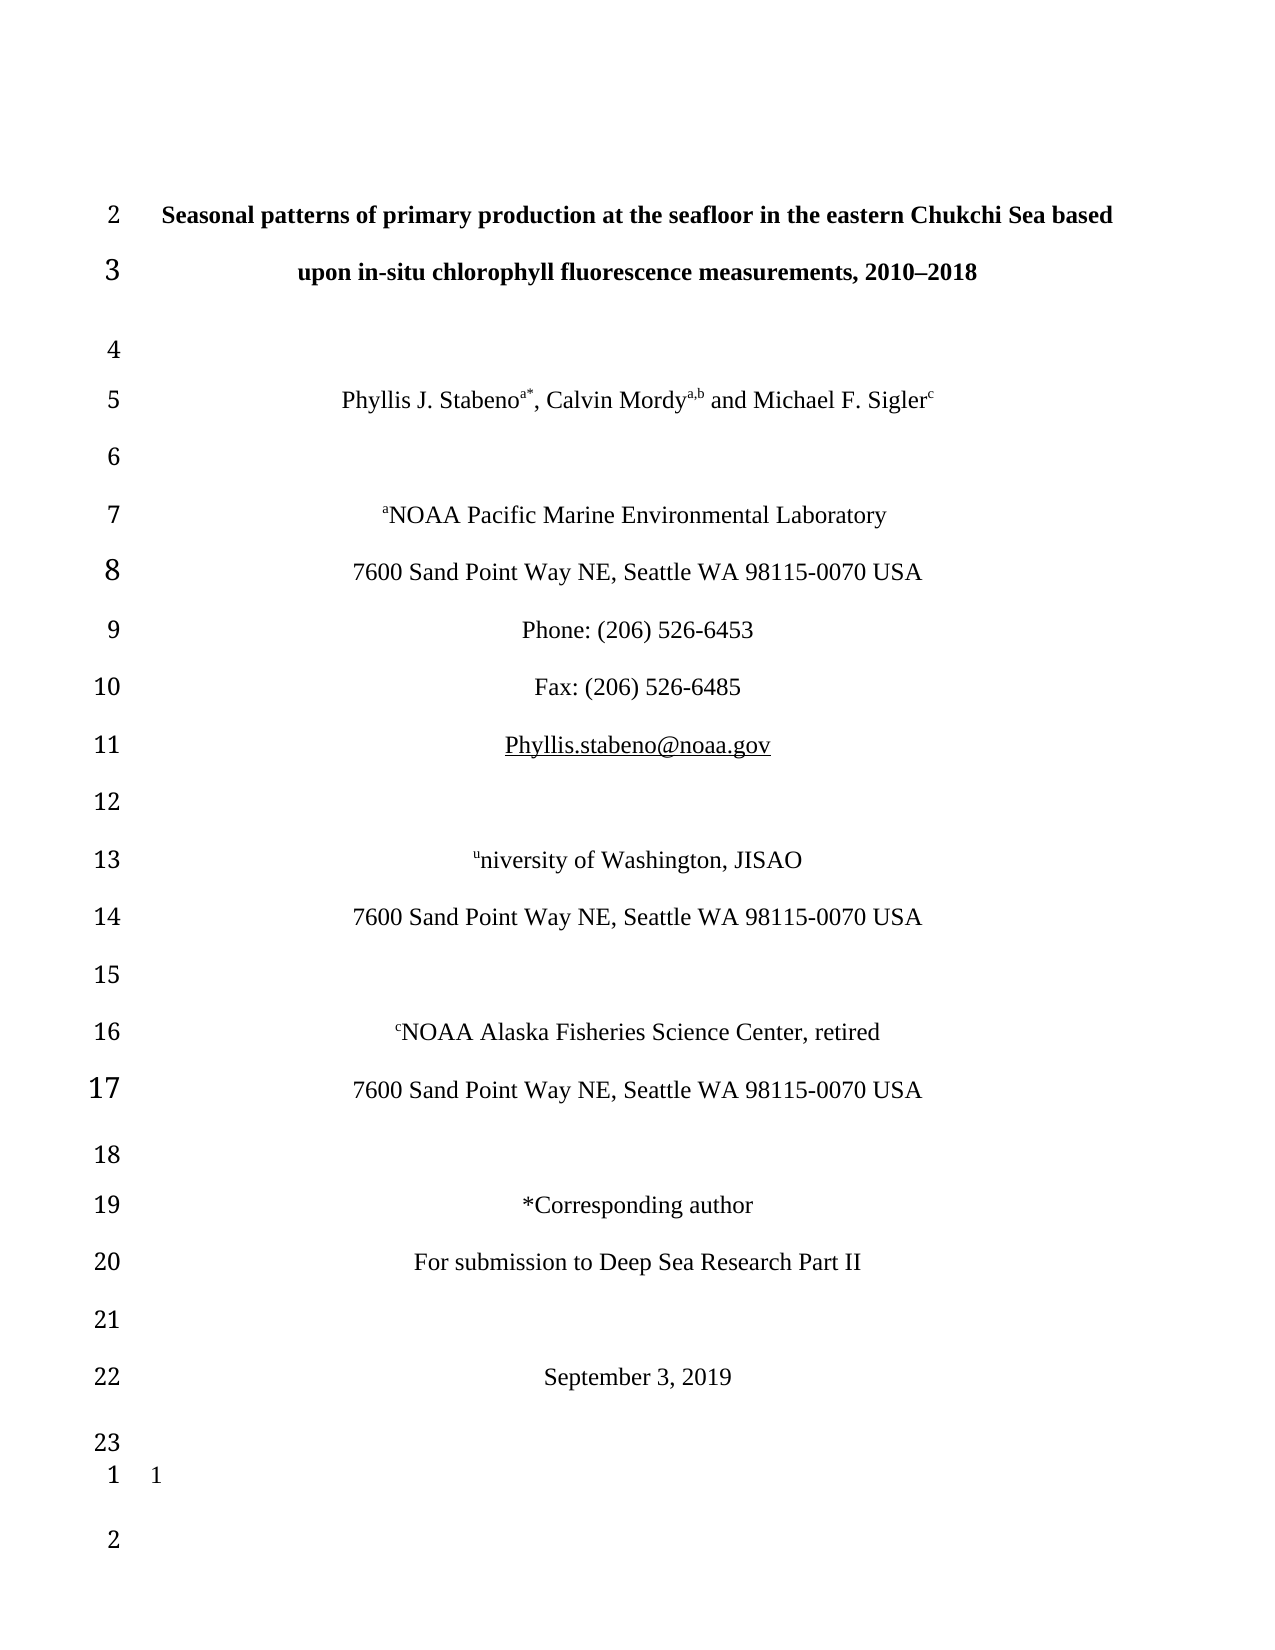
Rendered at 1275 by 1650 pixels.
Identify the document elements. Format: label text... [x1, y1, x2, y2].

text Phyllis.stabeno@noaa.gov [150, 730, 1125, 759]
text September 3, 2019 [150, 1362, 1125, 1391]
title Seasonal patterns of primary production at the seafloor in the eastern Chukchi Sea based upon in-situ chlorophyll fluorescence measurements, 2010–2018 [150, 200, 1125, 286]
text cNOAA Alaska Fisheries Science Center, retired 7600 Sand Point Way NE, Seattle WA 98115-0070 USA [150, 1017, 1125, 1104]
text 7600 Sand Point Way NE, Seattle WA 98115-0070 USA [150, 902, 1125, 931]
text university of Washington, JISAO [150, 845, 1125, 874]
text *Corresponding author [150, 1190, 1125, 1219]
text aNOAA Pacific Marine Environmental Laboratory 7600 Sand Point Way NE, Seattle WA 98115-0070 USA [150, 500, 1125, 586]
text For submission to Deep Sea Research Part II [150, 1247, 1125, 1276]
text Phyllis J. Stabenoa*, Calvin Mordya,b and Michael F. Siglerc [150, 385, 1125, 414]
text Phone: (206) 526-6453 [150, 615, 1125, 644]
text Fax: (206) 526-6485 [150, 672, 1125, 701]
